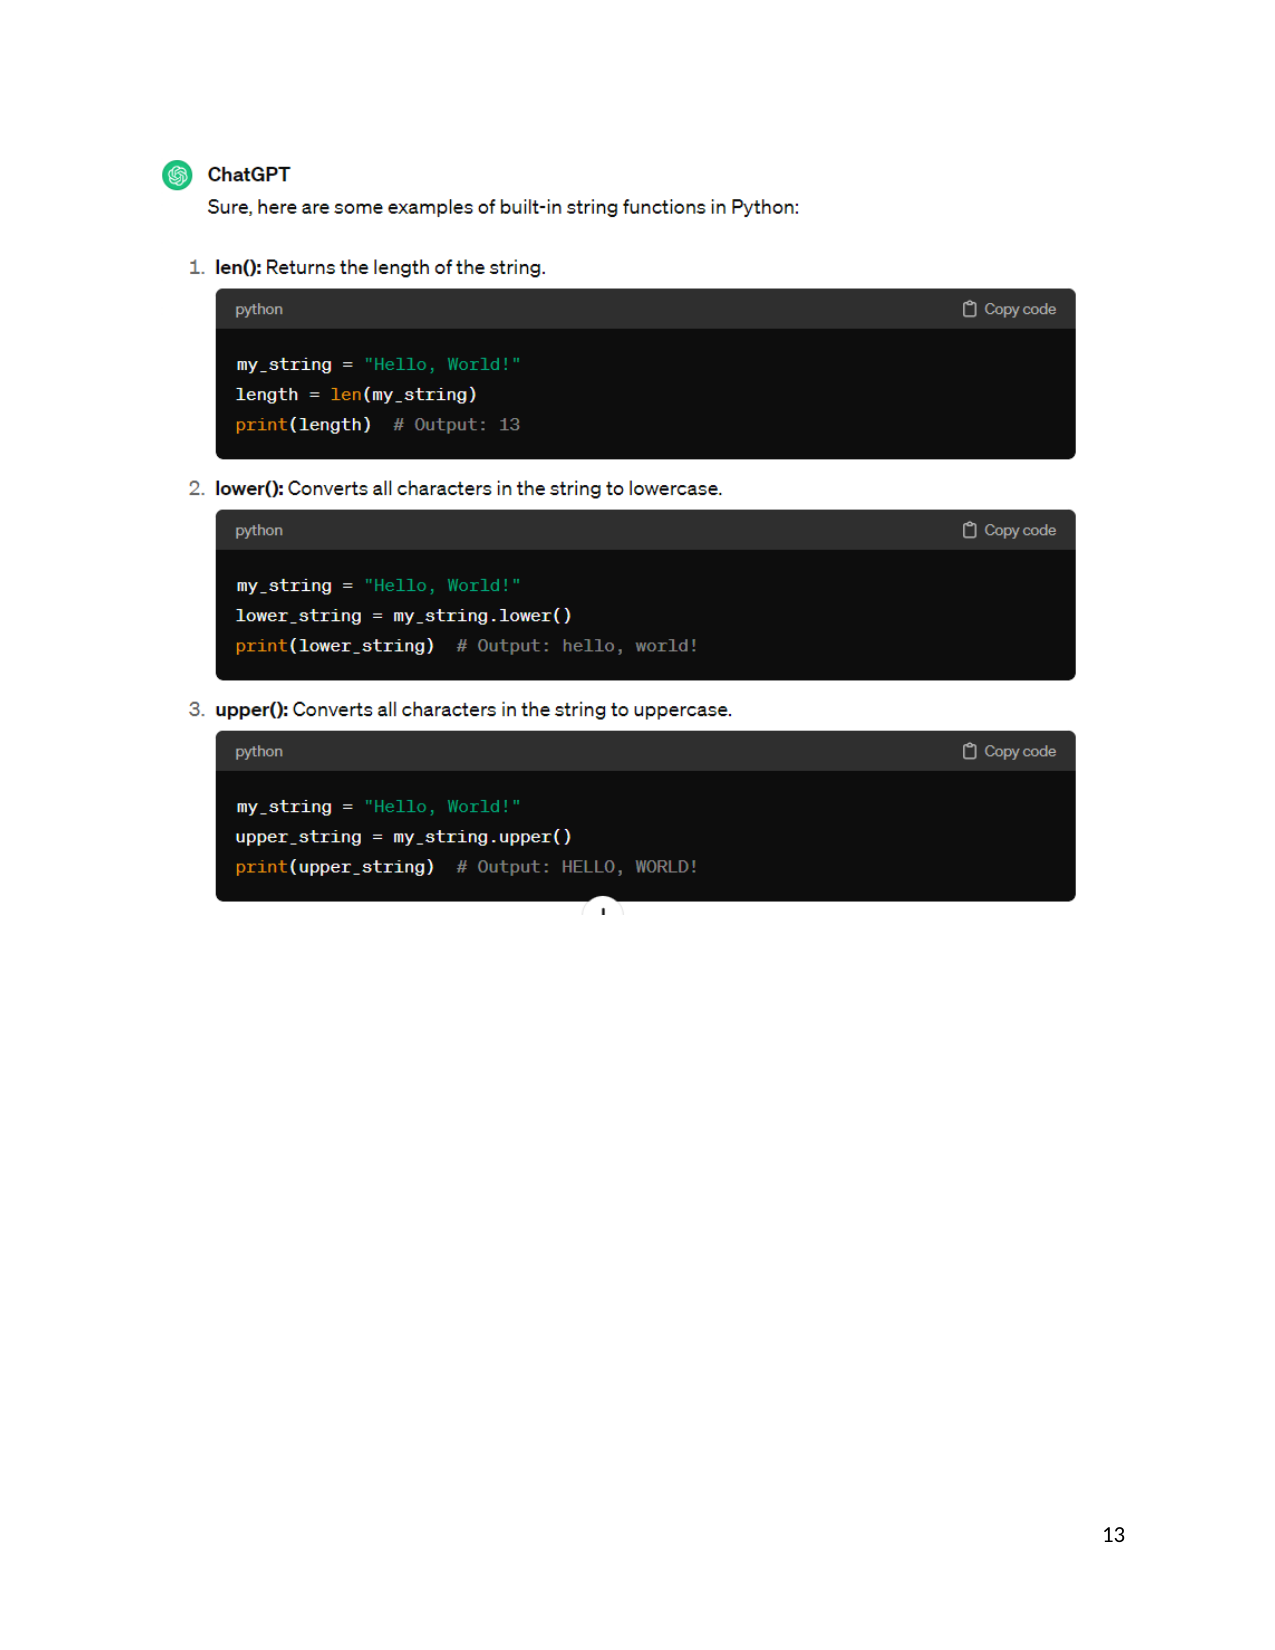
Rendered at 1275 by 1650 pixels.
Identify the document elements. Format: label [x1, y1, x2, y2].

picture [150, 150, 1125, 915]
